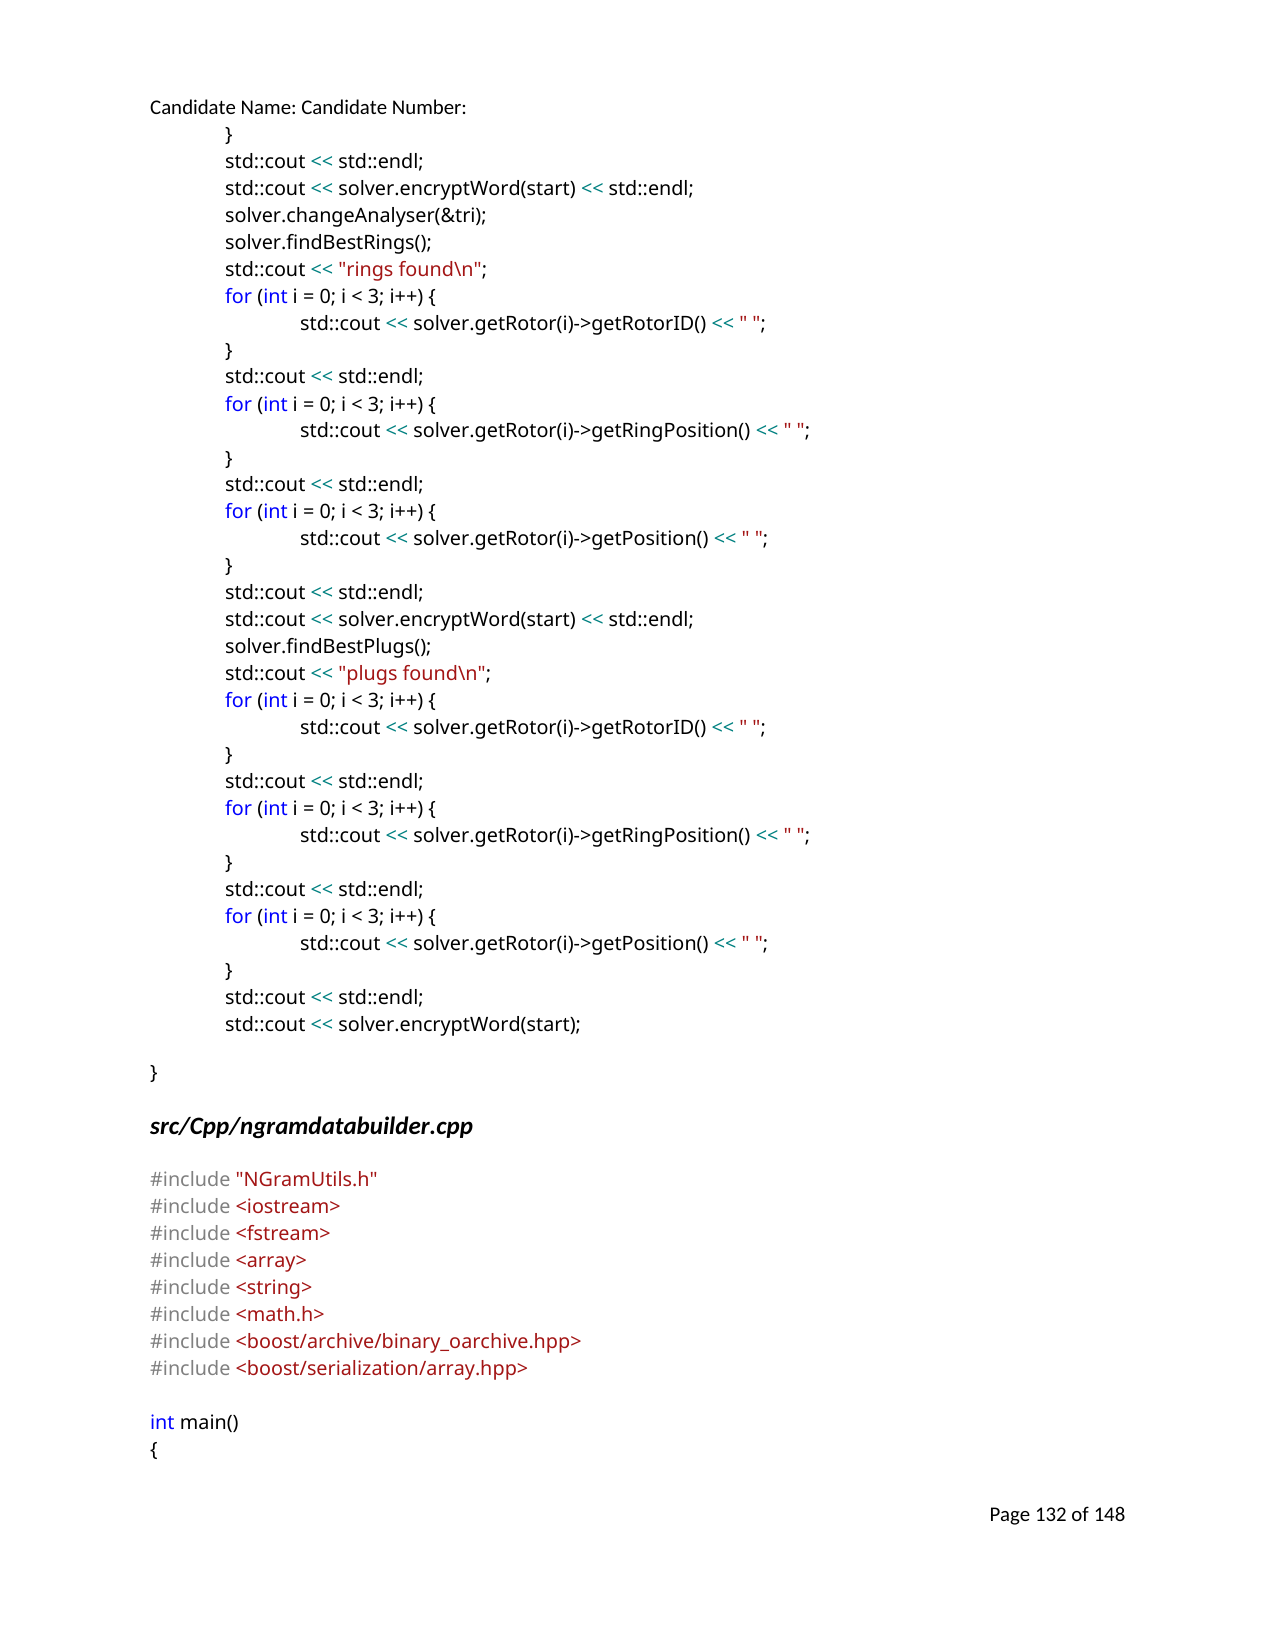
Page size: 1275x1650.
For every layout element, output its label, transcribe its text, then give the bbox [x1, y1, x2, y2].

text for (int i = 0; i < 3; i++) { [150, 390, 1125, 417]
text #include <math.h> [150, 1301, 1125, 1328]
text #include <fstream> [150, 1220, 1125, 1247]
text #include <string> [150, 1274, 1125, 1301]
text std::cout << solver.getRotor(i)->getPosition() << " "; [150, 525, 1125, 552]
text #include <boost/archive/binary_oarchive.hpp> [150, 1328, 1125, 1354]
text { [150, 1436, 1125, 1462]
text std::cout << std::endl; [150, 471, 1125, 498]
text for (int i = 0; i < 3; i++) { [150, 687, 1125, 713]
text #include "NGramUtils.h" [150, 1166, 1125, 1193]
text std::cout << solver.getRotor(i)->getRotorID() << " "; [150, 713, 1125, 741]
text solver.changeAnalyser(&tri); [150, 201, 1125, 228]
text std::cout << "plugs found\n"; [150, 659, 1125, 687]
text } [150, 444, 1125, 471]
text std::cout << solver.encryptWord(start) << std::endl; [150, 174, 1125, 201]
text std::cout << std::endl; [150, 875, 1125, 902]
text solver.findBestRings(); [150, 228, 1125, 255]
text std::cout << solver.getRotor(i)->getRingPosition() << " "; [150, 821, 1125, 848]
text } [150, 552, 1125, 579]
text std::cout << std::endl; [150, 363, 1125, 390]
text } [150, 848, 1125, 875]
text int main() [150, 1408, 1125, 1436]
text std::cout << "rings found\n"; [150, 255, 1125, 282]
text src/Cpp/ngramdatabuilder.cpp [150, 1110, 1125, 1140]
text } [150, 956, 1125, 983]
text std::cout << std::endl; [150, 147, 1125, 174]
text } [150, 336, 1125, 363]
text std::cout << solver.getRotor(i)->getRingPosition() << " "; [150, 417, 1125, 444]
text #include <boost/serialization/array.hpp> [150, 1354, 1125, 1382]
text std::cout << solver.getRotor(i)->getRotorID() << " "; [150, 309, 1125, 336]
text } [150, 1058, 1125, 1085]
text #include <iostream> [150, 1193, 1125, 1220]
text std::cout << solver.getRotor(i)->getPosition() << " "; [150, 929, 1125, 956]
text } [150, 120, 1125, 147]
text for (int i = 0; i < 3; i++) { [150, 282, 1125, 309]
text std::cout << solver.encryptWord(start) << std::endl; [150, 606, 1125, 633]
text for (int i = 0; i < 3; i++) { [150, 902, 1125, 929]
text std::cout << std::endl; [150, 579, 1125, 606]
text std::cout << std::endl; [150, 767, 1125, 794]
text } [150, 741, 1125, 767]
text #include <array> [150, 1247, 1125, 1274]
text std::cout << solver.encryptWord(start); [150, 1010, 1125, 1037]
text for (int i = 0; i < 3; i++) { [150, 794, 1125, 821]
text for (int i = 0; i < 3; i++) { [150, 498, 1125, 525]
text solver.findBestPlugs(); [150, 633, 1125, 659]
text std::cout << std::endl; [150, 983, 1125, 1010]
